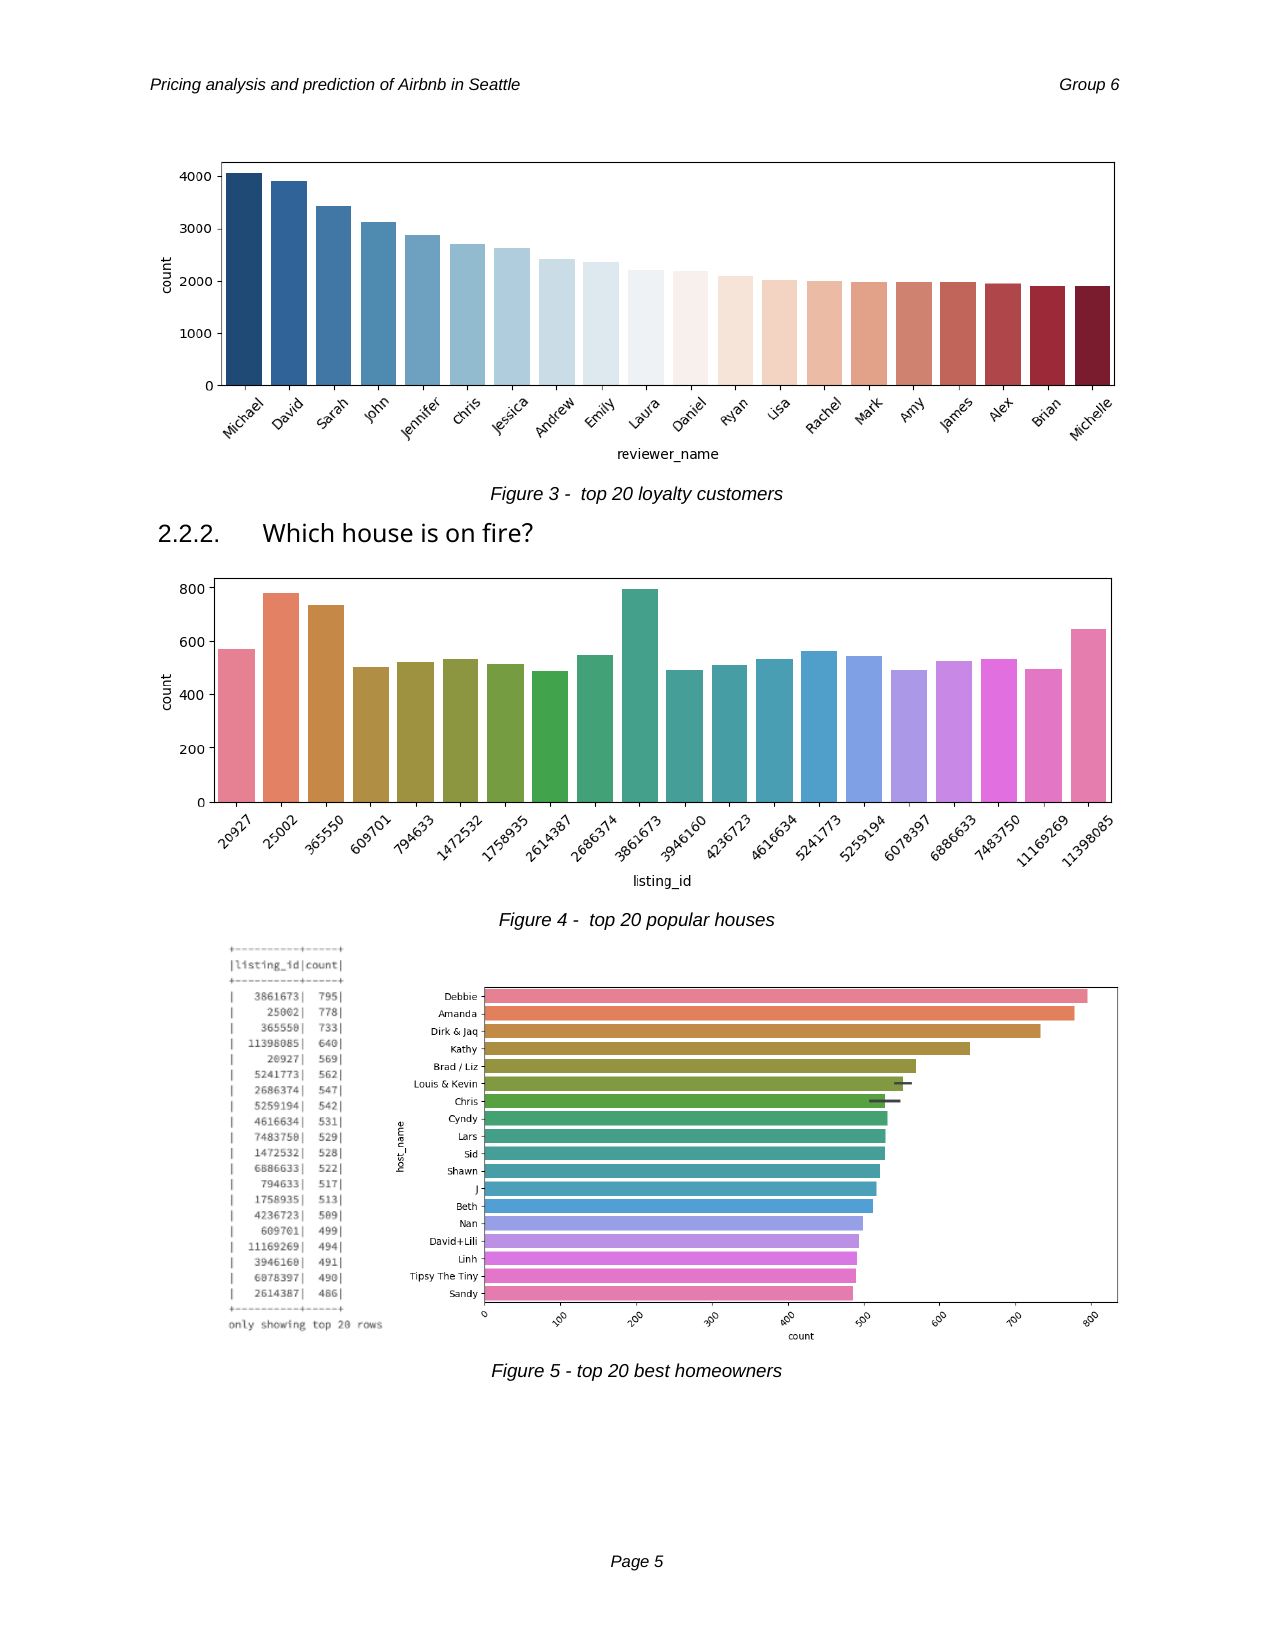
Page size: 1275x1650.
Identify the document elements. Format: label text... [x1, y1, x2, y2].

text Figure 5 - top 20 best homeowners [150, 1360, 1125, 1382]
picture [218, 940, 1125, 1348]
picture [150, 565, 1125, 897]
text Figure 3 - top 20 loyalty customers [150, 483, 1125, 505]
subtitle Which house is on fire？ [220, 514, 1125, 550]
picture [150, 150, 1125, 471]
text Figure 4 - top 20 popular houses [150, 909, 1125, 931]
